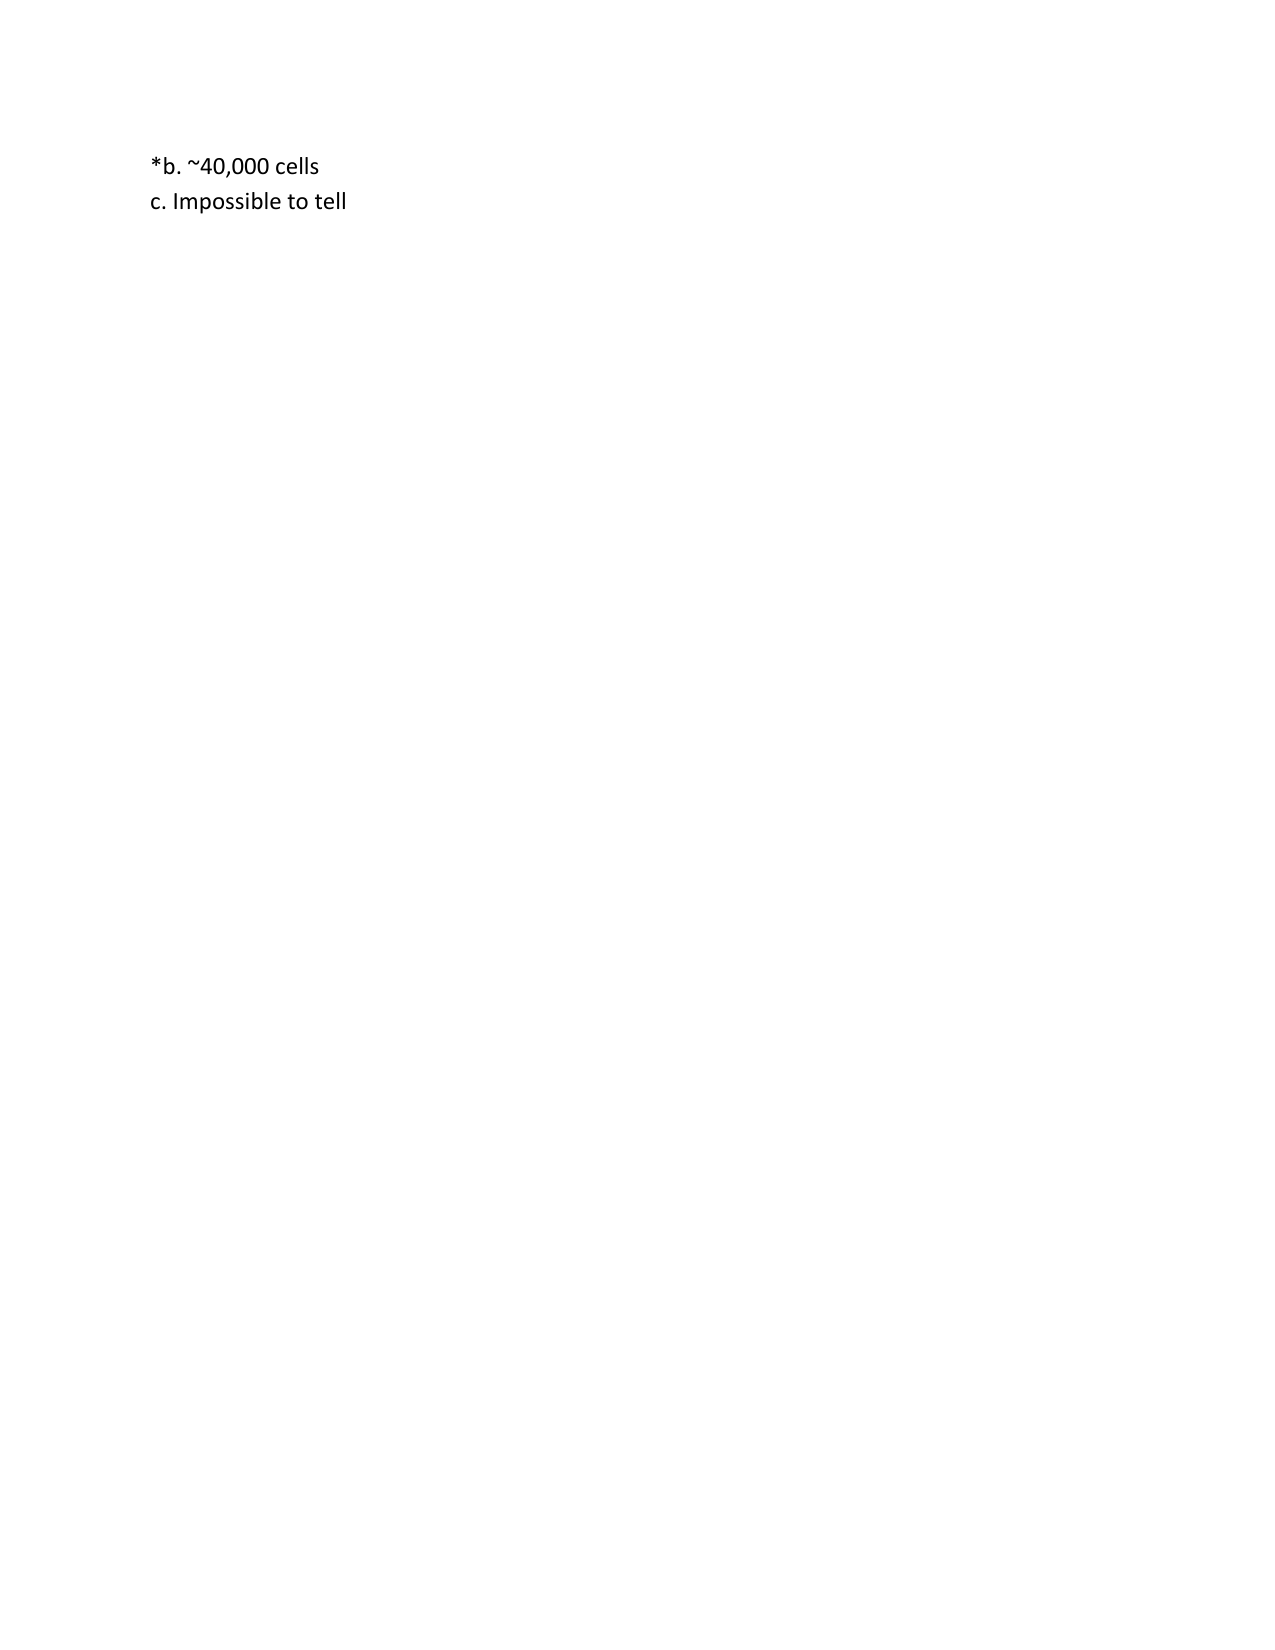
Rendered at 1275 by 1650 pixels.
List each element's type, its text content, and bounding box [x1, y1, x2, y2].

text c. Impossible to tell [150, 185, 1125, 216]
text *b. ~40,000 cells [150, 150, 1125, 181]
